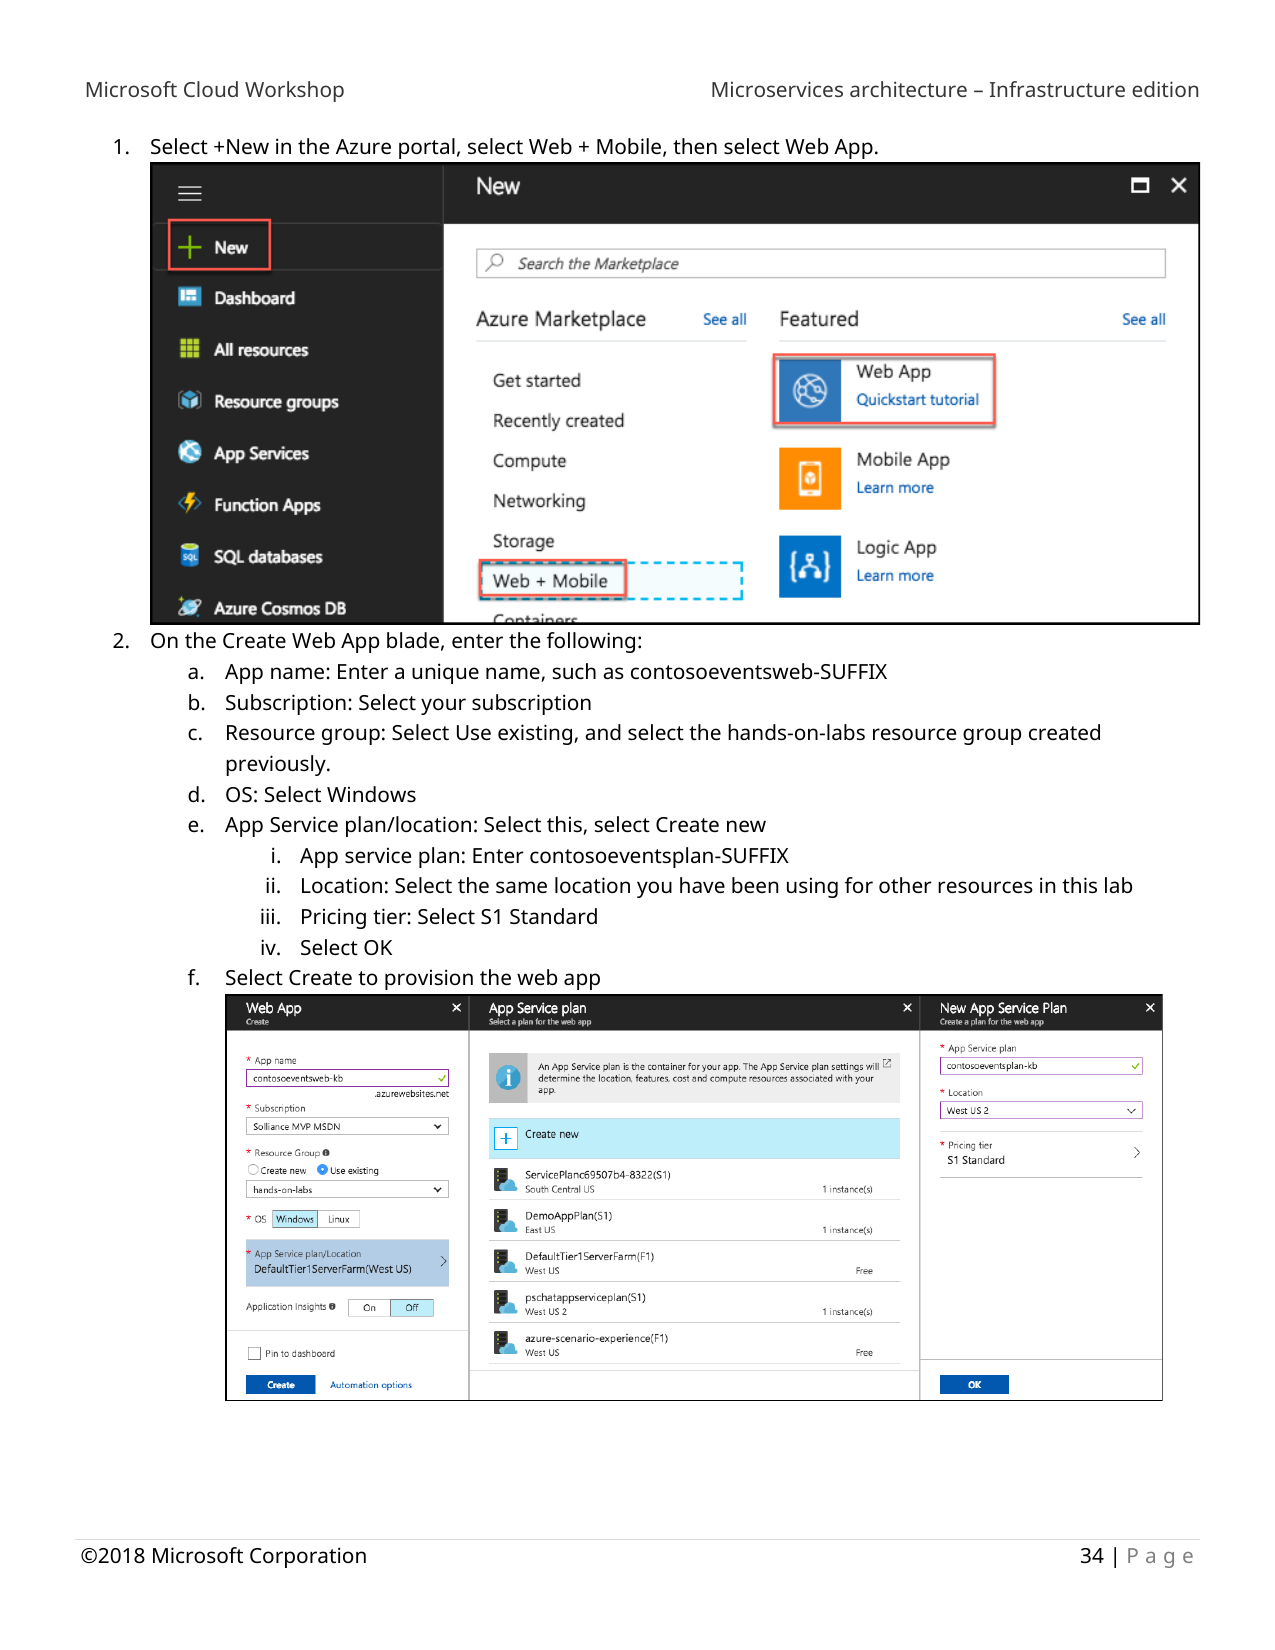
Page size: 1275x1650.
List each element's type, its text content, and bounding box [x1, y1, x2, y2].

list Pricing tier: Select S1 Standard [281, 902, 1200, 931]
list OS: Select Windows [187, 780, 1200, 808]
list App name: Enter a unique name, such as contosoeventsweb-SUFFIX [187, 657, 1200, 686]
picture [225, 994, 1163, 1401]
list App Service plan/location: Select this, select Create new [187, 810, 1200, 839]
list App service plan: Enter contosoeventsplan-SUFFIX [281, 841, 1200, 869]
list Location: Select the same location you have been using for other resources in this lab [281, 872, 1200, 900]
list Resource group: Select Use existing, and select the hands-on-labs resource group created previously. [187, 718, 1200, 778]
list On the Create Web App blade, enter the following: [112, 627, 1200, 655]
list Select OK [281, 933, 1200, 961]
list Subscription: Select your subscription [187, 688, 1200, 716]
picture [150, 162, 1200, 625]
